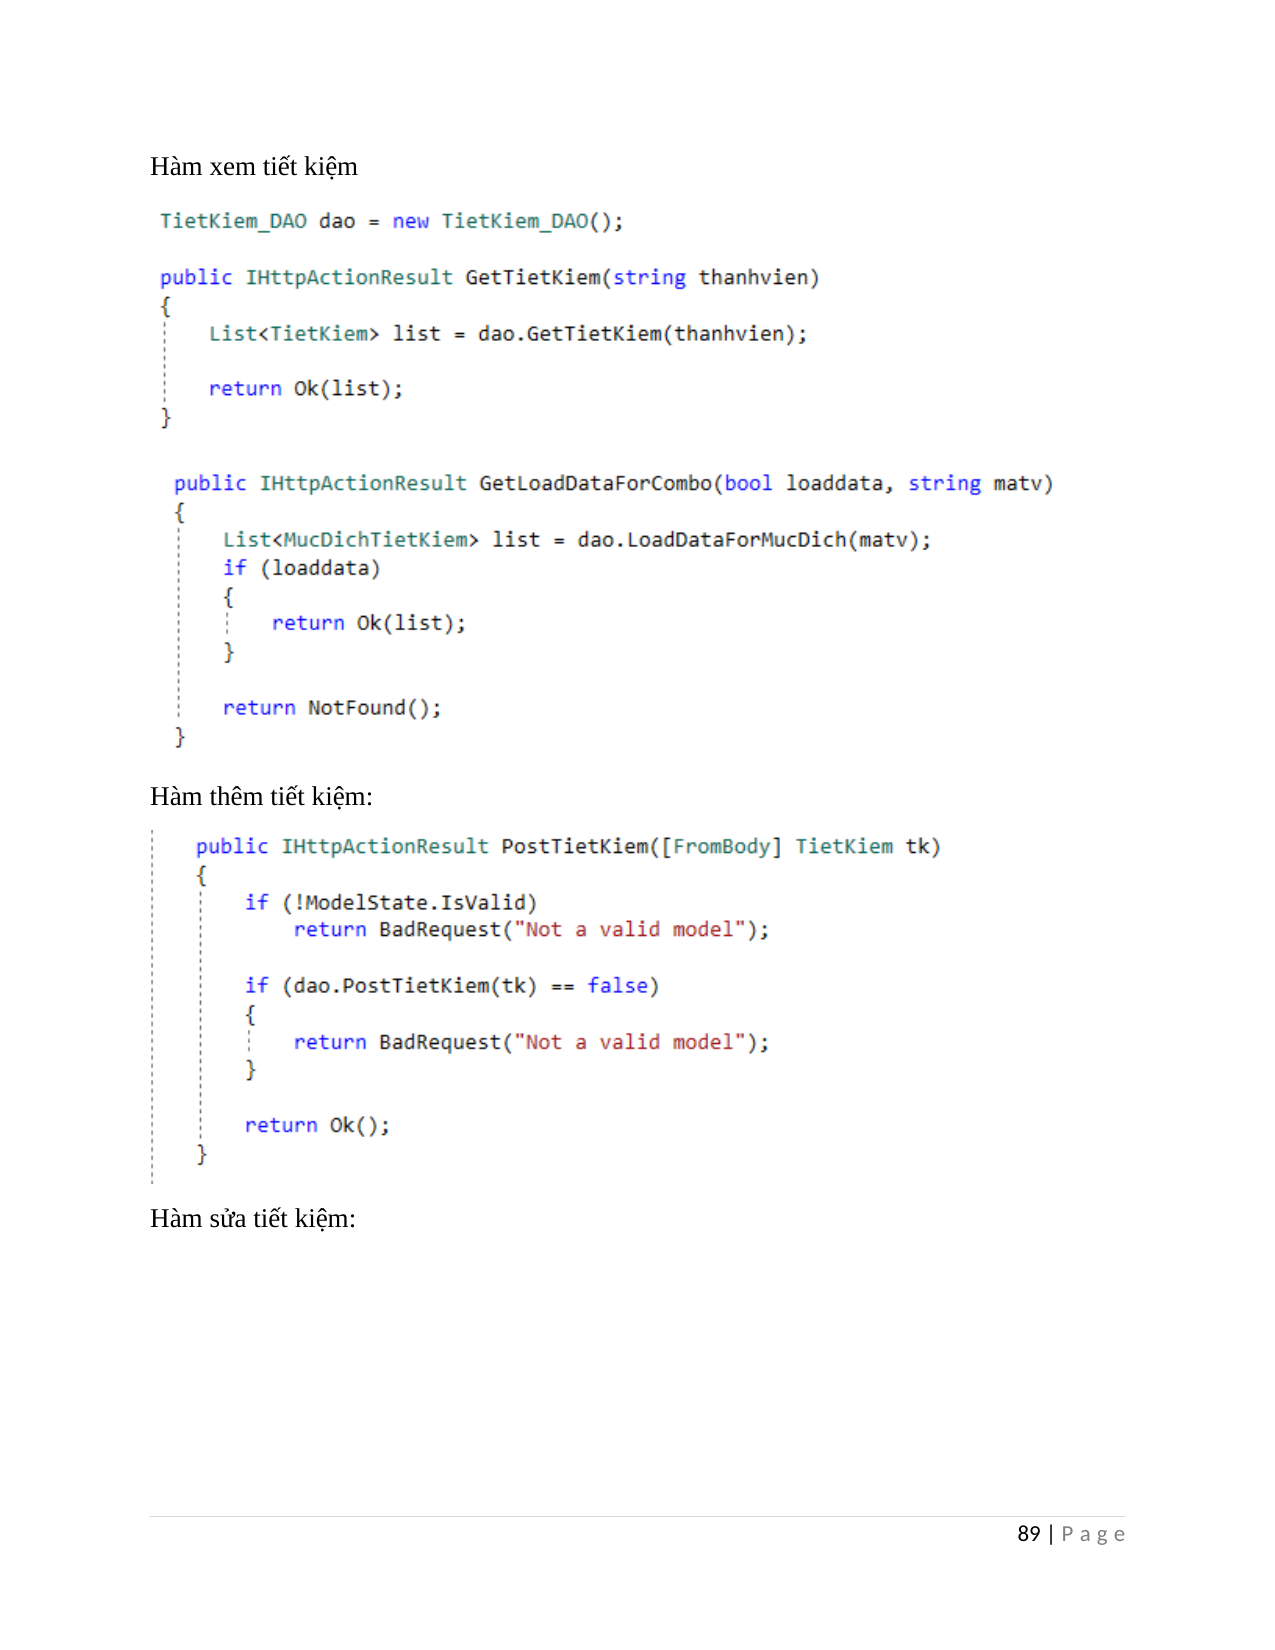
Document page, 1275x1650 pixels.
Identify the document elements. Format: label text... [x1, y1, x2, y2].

picture [150, 830, 1091, 1184]
text Hàm xem tiết kiệm [150, 150, 1125, 181]
text Hàm thêm tiết kiệm: [150, 780, 1125, 811]
picture [150, 470, 1105, 762]
picture [150, 200, 896, 452]
text Hàm sửa tiết kiệm: [150, 1202, 1125, 1233]
